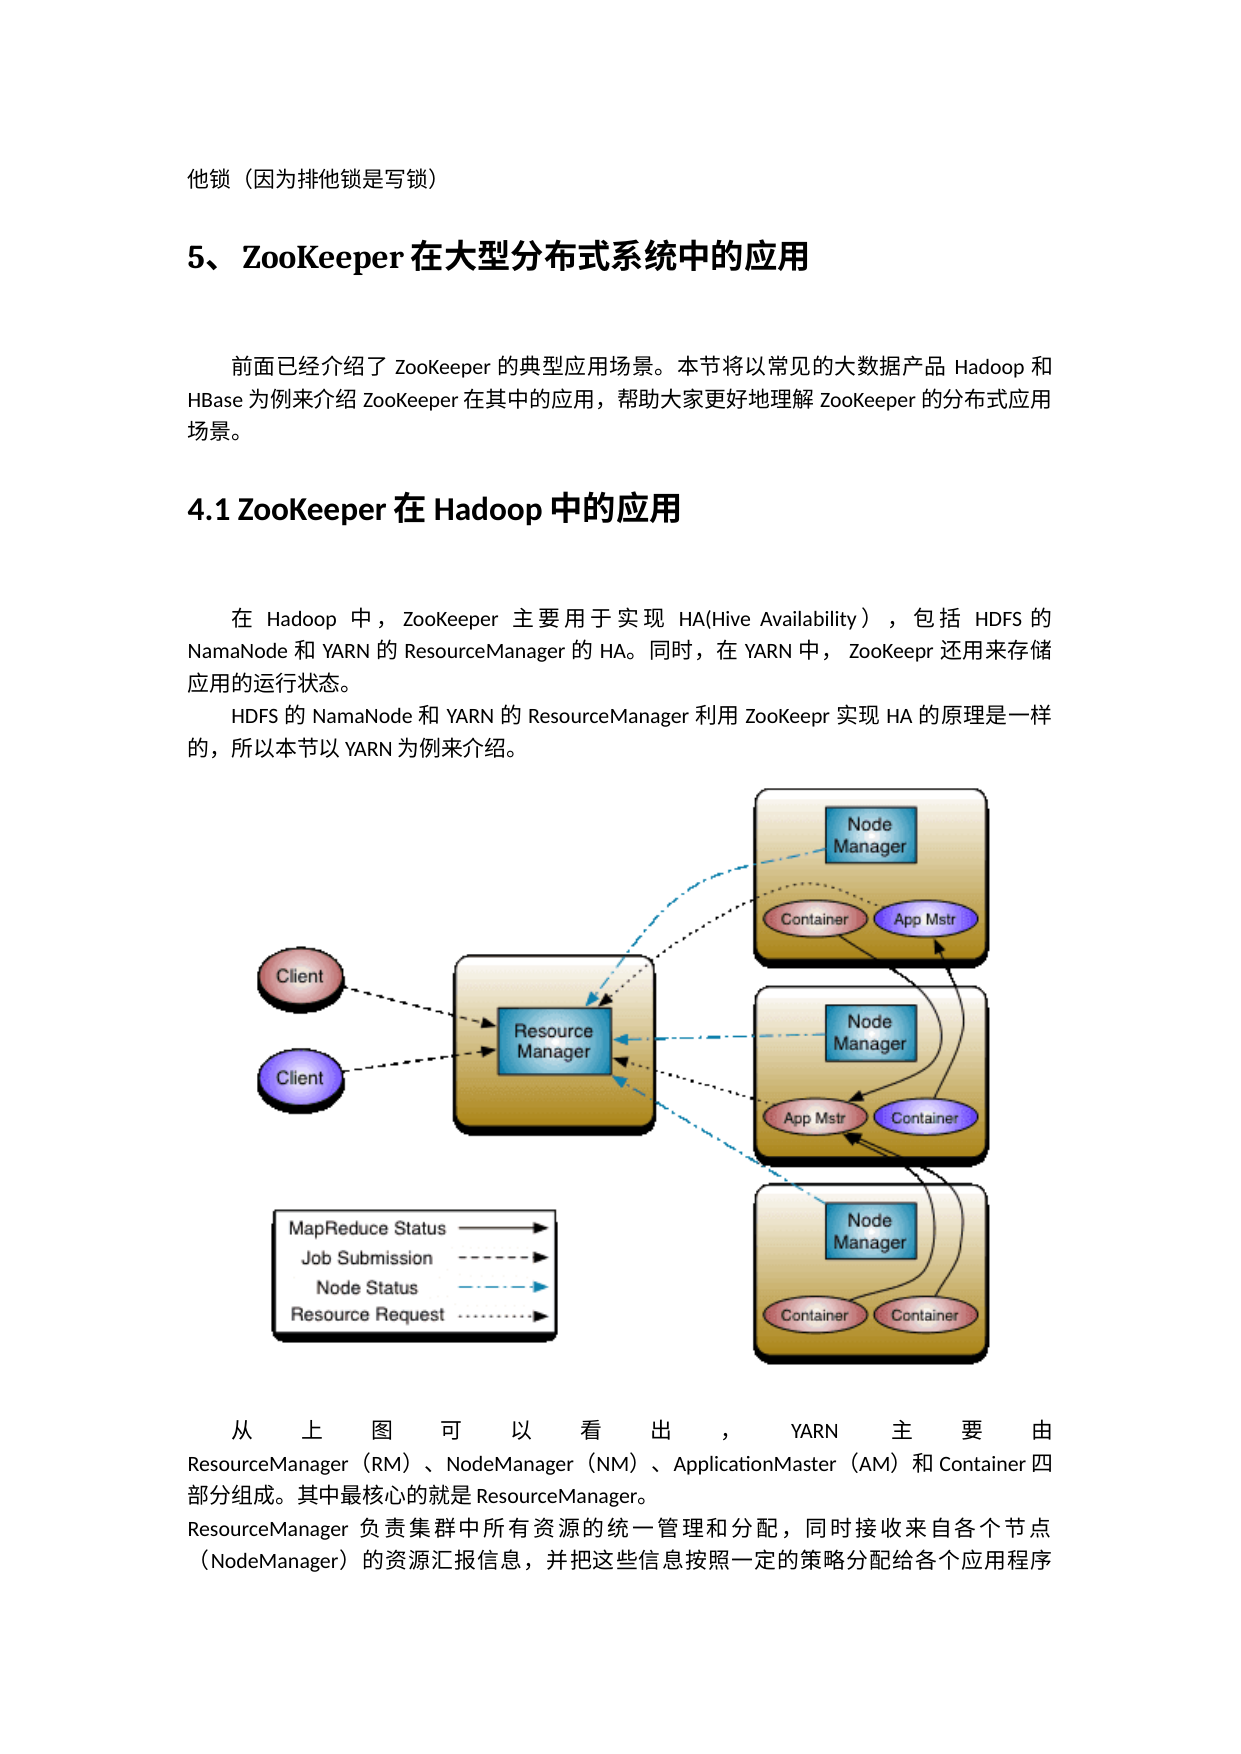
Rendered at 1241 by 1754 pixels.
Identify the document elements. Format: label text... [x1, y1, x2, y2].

subtitle 4.1 ZooKeeper在Hadoop中的应用 [187, 473, 1053, 538]
text 从上图可以看出，YARN主要由ResourceManager（RM）、NodeManager（NM）、ApplicationMaster（AM）和Container四部分组成。其中最核心的就是ResourceManager。 [187, 1413, 1053, 1511]
subtitle ZooKeeper在大型分布式系统中的应用 [187, 222, 1053, 287]
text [187, 162, 1053, 194]
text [187, 1511, 1053, 1576]
picture [231, 763, 1010, 1382]
text 在 Hadoop 中，ZooKeeper 主要用于实现 HA(Hive Availability），包括 HDFS的 NamaNode 和 YARN 的 ResourceManager 的 HA。同时，在 YARN 中， ZooKeepr 还用来存储应用的运行状态。 [187, 601, 1053, 698]
text 前面已经介绍了 ZooKeeper 的典型应用场景。本节将以常见的大数据产品 Hadoop 和 HBase 为例来介绍 ZooKeeper 在其中的应用，帮助大家更好地理解 ZooKeeper 的分布式应用场景。 [187, 349, 1053, 446]
text HDFS 的 NamaNode 和 YARN 的 ResourceManager 利用 ZooKeepr 实现 HA 的原理是一样的，所以本节以YARN为例来介绍。 [187, 698, 1053, 763]
